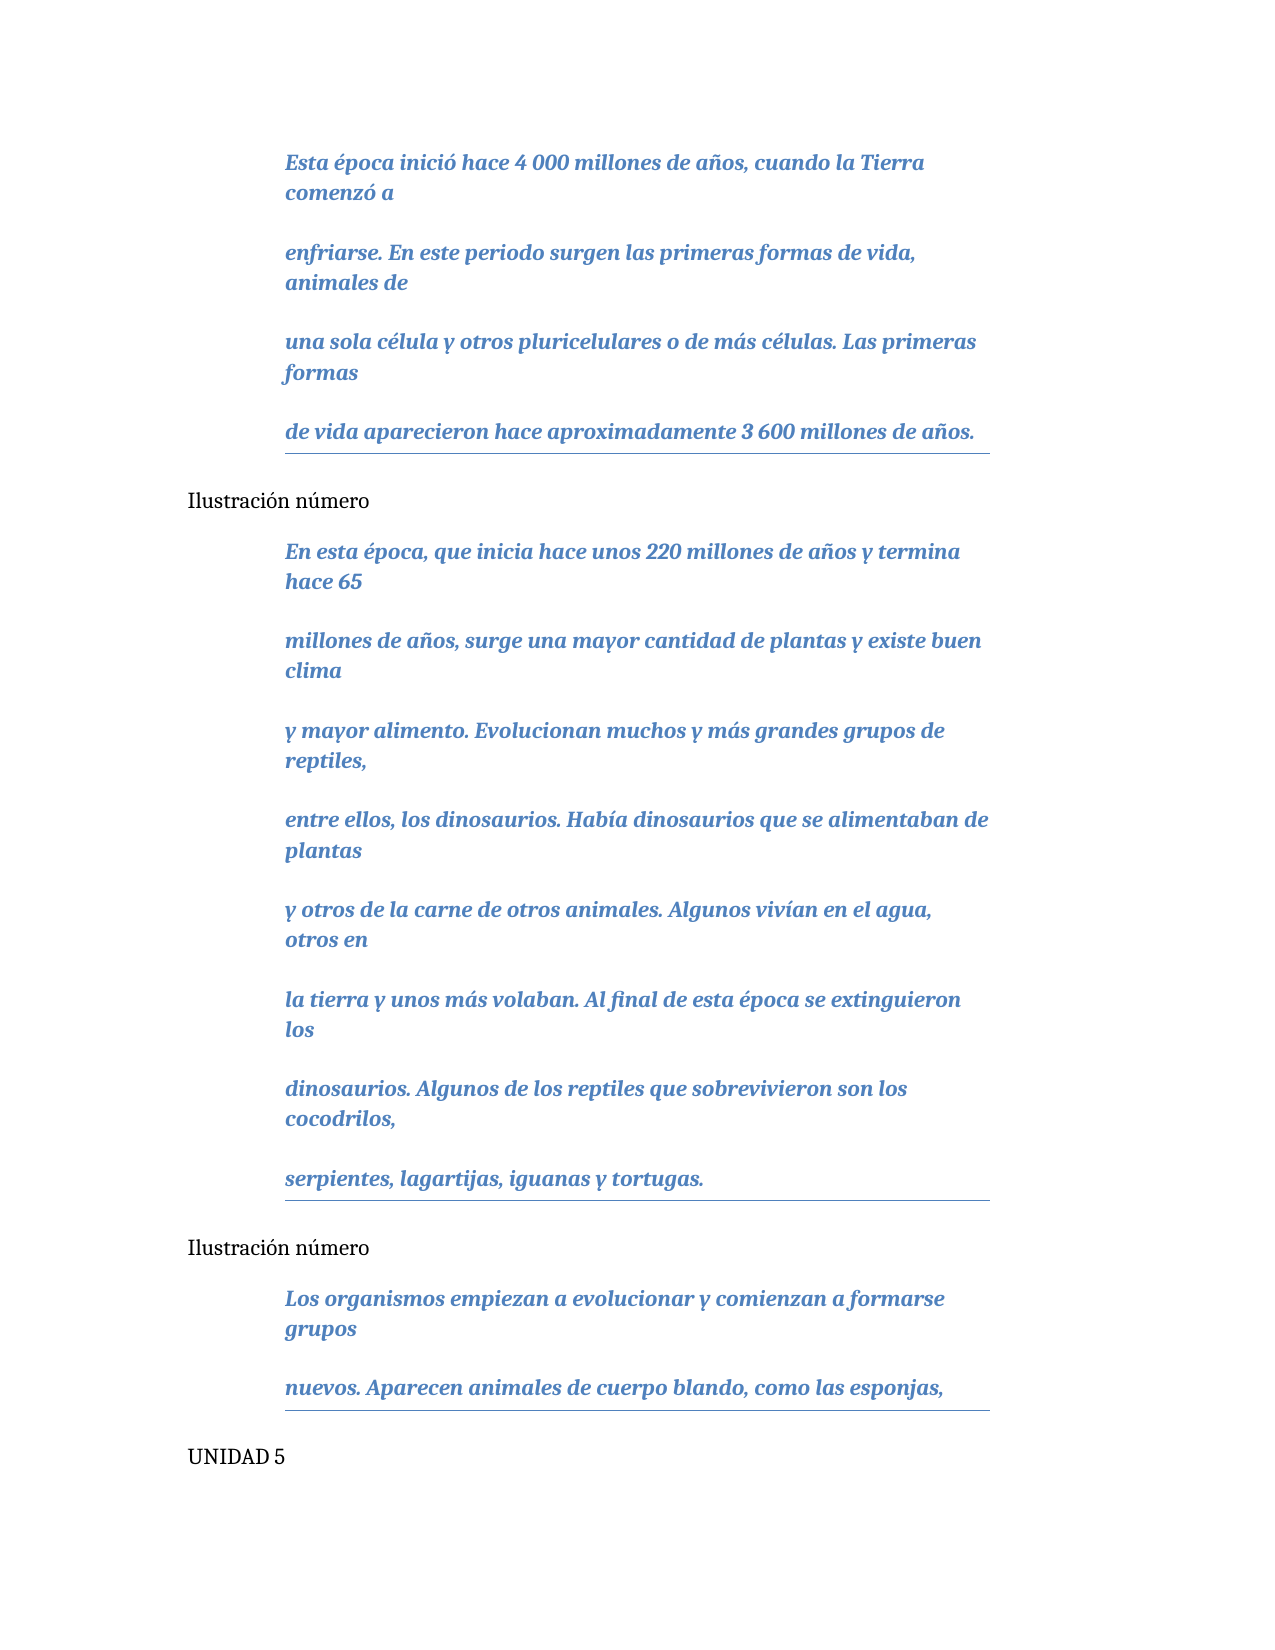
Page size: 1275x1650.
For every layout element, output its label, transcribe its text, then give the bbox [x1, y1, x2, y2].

text serpientes, lagartijas, iguanas y tortugas. [285, 1166, 990, 1200]
text una sola célula y otros pluricelulares o de más células. Las primeras formas [285, 329, 990, 386]
text dinosaurios. Algunos de los reptiles que sobrevivieron son los cocodrilos, [285, 1076, 990, 1133]
text de vida aparecieron hace aproximadamente 3 600 millones de años. [285, 419, 990, 453]
text millones de años, surge una mayor cantidad de plantas y existe buen clima [285, 628, 990, 685]
text En esta época, que inicia hace unos 220 millones de años y termina hace 65 [285, 538, 990, 595]
text y otros de la carne de otros animales. Algunos vivían en el agua, otros en [285, 897, 990, 953]
text la tierra y unos más volaban. Al final de esta época se extinguieron los [285, 986, 990, 1043]
text nuevos. Aparecen animales de cuerpo blando, como las esponjas, [285, 1375, 990, 1410]
text enfriarse. En este periodo surgen las primeras formas de vida, animales de [285, 239, 990, 296]
text UNIDAD 5 [187, 1444, 1087, 1470]
text Esta época inició hace 4 000 millones de años, cuando la Tierra comenzó a [285, 150, 990, 207]
text entre ellos, los dinosaurios. Había dinosaurios que se alimentaban de plantas [285, 807, 990, 864]
text Los organismos empiezan a evolucionar y comienzan a formarse grupos [285, 1285, 990, 1342]
text y mayor alimento. Evolucionan muchos y más grandes grupos de reptiles, [285, 718, 990, 774]
text Ilustración número [187, 1234, 1087, 1261]
text Ilustración número [187, 487, 1087, 514]
